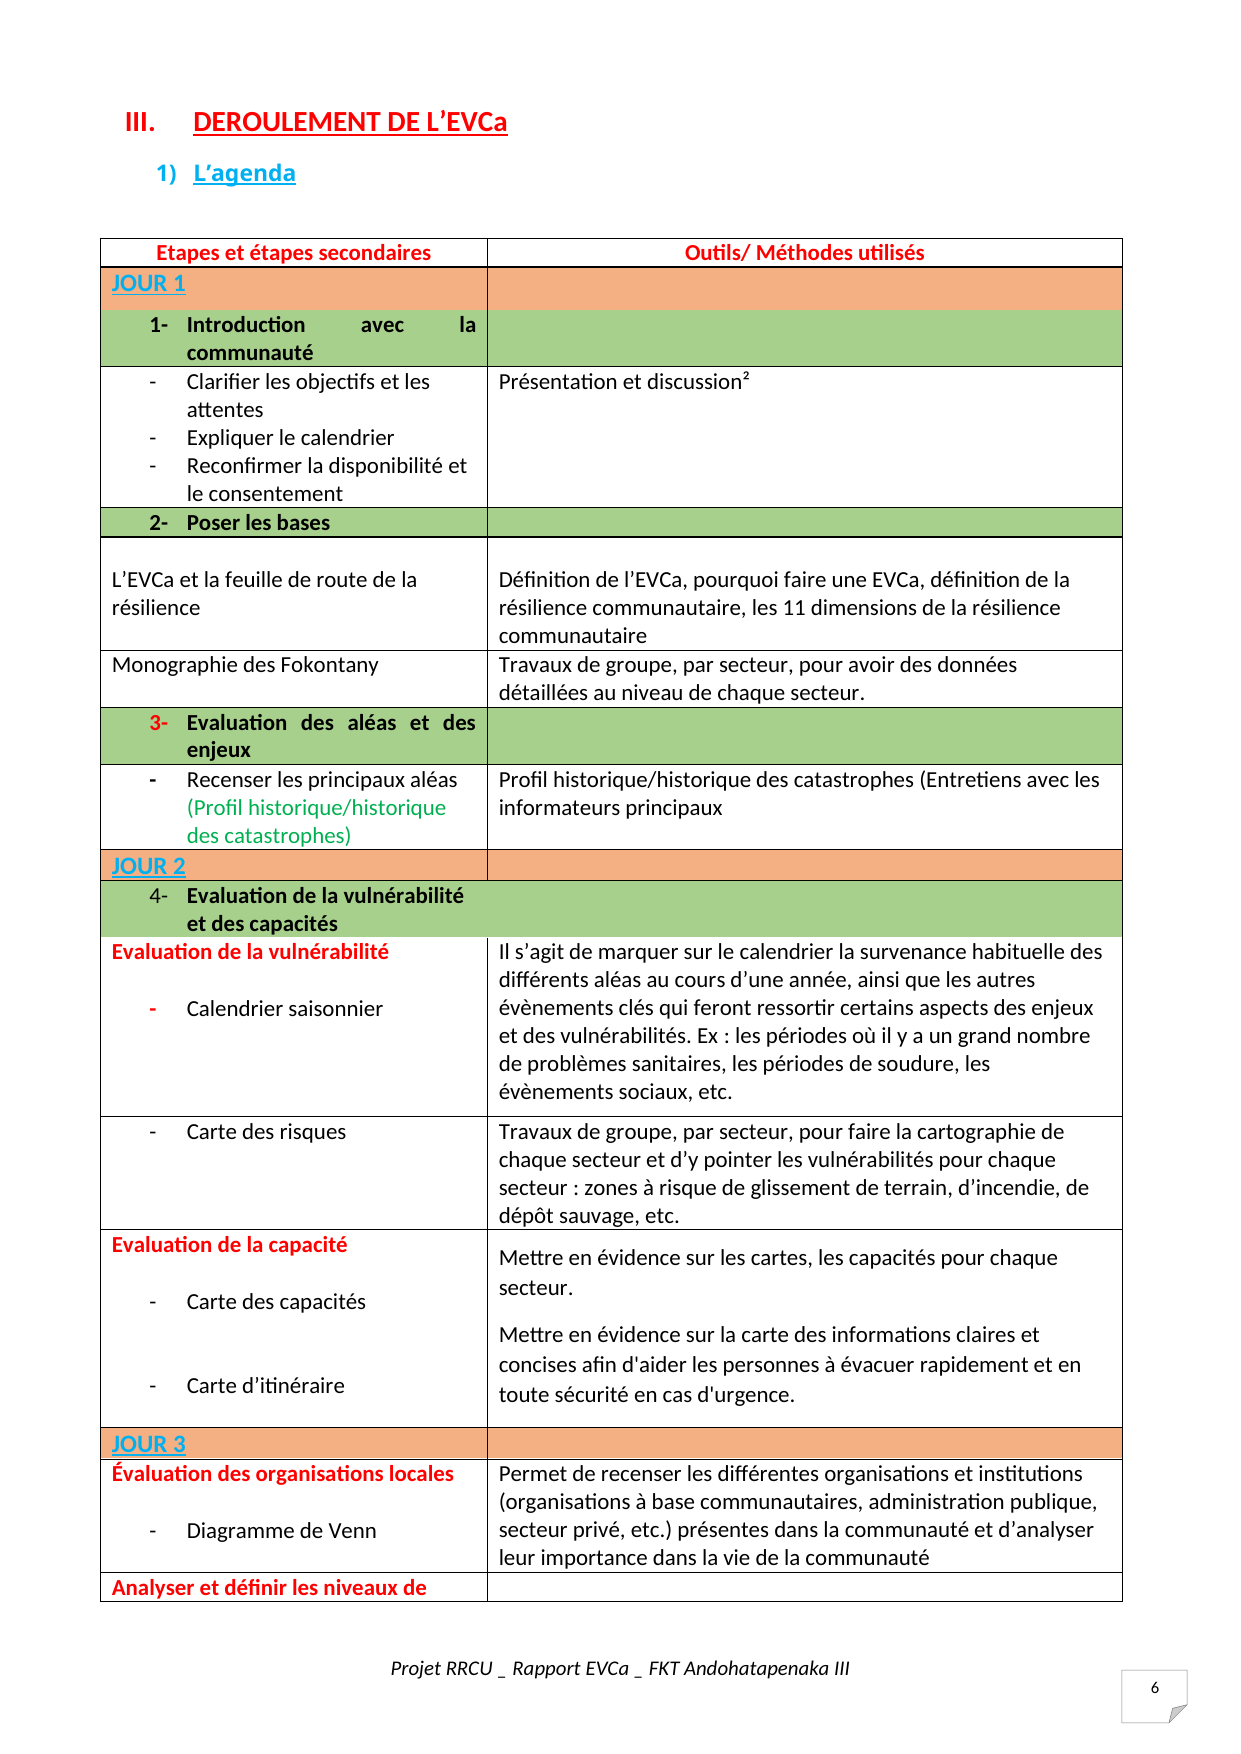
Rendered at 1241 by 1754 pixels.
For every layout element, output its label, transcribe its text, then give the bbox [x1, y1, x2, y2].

subtitle L’agenda [156, 157, 1122, 188]
table_cell Permet de recenser les différentes organisations et institutions (organisations à base communautaires, administration publique, secteur privé, etc.) présentes dans la communauté et d’analyser leur importance dans la vie de la communauté [488, 1460, 1122, 1572]
table_cell Monographie des Fokontany [101, 651, 487, 707]
table_cell Travaux de groupe, par secteur, pour avoir des données détaillées au niveau de chaque secteur. [488, 651, 1122, 707]
table_cell [488, 708, 1122, 764]
table_cell [488, 268, 1122, 310]
table_cell L’EVCa et la feuille de route de la résilience [101, 565, 487, 649]
table_cell Evaluation de la vulnérabilité et des capacités [101, 881, 1122, 937]
subtitle DEROULEMENT DE L’EVCa [156, 103, 1122, 139]
table_cell Présentation et discussion² [488, 367, 1122, 507]
table_cell JOUR 1 [101, 268, 487, 310]
table_cell Évaluation des organisations locales Diagramme de Venn [101, 1460, 487, 1572]
table_cell Carte des risques [101, 1117, 487, 1229]
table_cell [488, 1573, 1122, 1601]
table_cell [101, 1573, 487, 1601]
table_cell [488, 508, 1122, 536]
table_cell Evaluation de la vulnérabilité Calendrier saisonnier [101, 938, 487, 1116]
table_cell Introduction avec la communauté [101, 310, 487, 366]
table_cell [101, 538, 487, 565]
table_cell Travaux de groupe, par secteur, pour faire la cartographie de chaque secteur et d’y pointer les vulnérabilités pour chaque secteur : zones à risque de glissement de terrain, d’incendie, de dépôt sauvage, etc. [488, 1117, 1122, 1229]
table_cell [488, 310, 1122, 366]
table_cell JOUR 3 [101, 1428, 487, 1458]
table_cell Profil historique/historique des catastrophes (Entretiens avec les informateurs principaux [488, 765, 1122, 849]
table_cell Evaluation de la capacité Carte des capacités Carte d’itinéraire [101, 1230, 487, 1427]
table_cell Recenser les principaux aléas (Profil historique/historique des catastrophes) [101, 765, 487, 849]
table_cell Mettre en évidence sur les cartes, les capacités pour chaque secteur. Mettre en évidence sur la carte des informations claires et concises afin d'aider les personnes à évacuer rapidement et en toute sécurité en cas d'urgence. [488, 1230, 1122, 1427]
table_cell JOUR 2 [101, 850, 487, 880]
table_cell Clarifier les objectifs et les attentes Expliquer le calendrier Reconfirmer la disponibilité et le consentement [101, 367, 487, 507]
table_cell Il s’agit de marquer sur le calendrier la survenance habituelle des différents aléas au cours d’une année, ainsi que les autres évènements clés qui feront ressortir certains aspects des enjeux et des vulnérabilités. Ex : les périodes où il y a un grand nombre de problèmes sanitaires, les périodes de soudure, les évènements sociaux, etc. [488, 938, 1122, 1116]
table_cell [488, 850, 1122, 880]
table_cell [488, 1428, 1122, 1458]
table_cell Evaluation des aléas et des enjeux [101, 708, 487, 764]
table_cell Définition de l’EVCa, pourquoi faire une EVCa, définition de la résilience communautaire, les 11 dimensions de la résilience communautaire [488, 565, 1122, 649]
table_header Outils/ Méthodes utilisés [488, 239, 1122, 266]
table_cell Poser les bases [101, 508, 487, 536]
table_cell [488, 538, 1122, 565]
table_header Etapes et étapes secondaires [101, 239, 487, 266]
